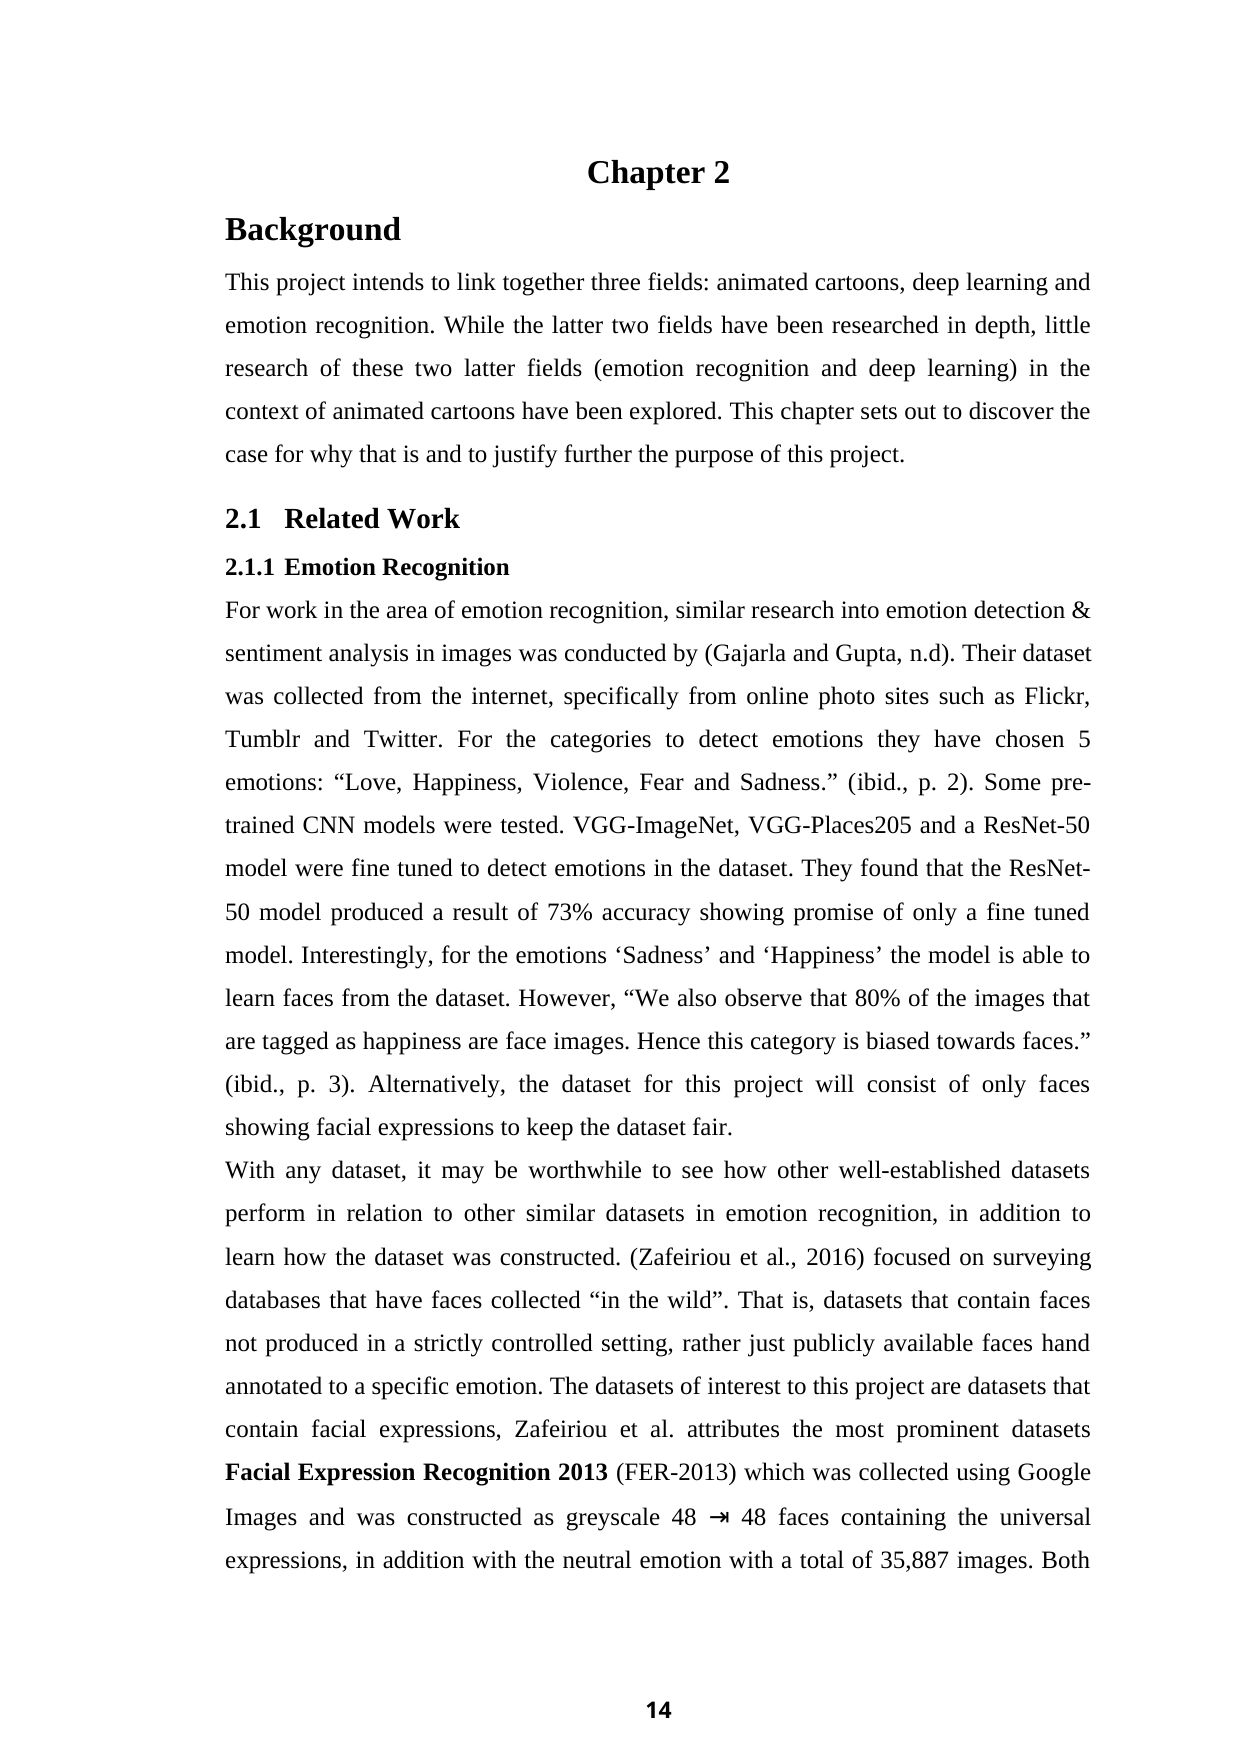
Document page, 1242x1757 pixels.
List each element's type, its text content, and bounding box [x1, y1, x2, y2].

text For work in the area of emotion recognition, similar research into emotion detection & sentiment analysis in images was conducted by (Gajarla and Gupta, n.d). Their dataset was collected from the internet, specifically from online photo sites such as Flickr, Tumblr and Twitter. For the categories to detect emotions they have chosen 5 emotions: “Love, Happiness, Violence, Fear and Sadness.” (ibid., p. 2). Some pre-trained CNN models were tested. VGG-ImageNet, VGG-Places205 and a ResNet-50 model were fine tuned to detect emotions in the dataset. They found that the ResNet-50 model produced a result of 73% accuracy showing promise of only a fine tuned model. Interestingly, for the emotions ‘Sadness’ and ‘Happiness’ the model is able to learn faces from the dataset. However, “We also observe that 80% of the images that are tagged as happiness are face images. Hence this category is biased towards faces.” (ibid., p. 3). Alternatively, the dataset for this project will consist of only faces showing facial expressions to keep the dataset fair. [225, 595, 1092, 1141]
list Emotion Recognition [225, 552, 1092, 580]
text This project intends to link together three fields: animated cartoons, deep learning and emotion recognition. While the latter two fields have been researched in depth, little research of these two latter fields (emotion recognition and deep learning) in the context of animated cartoons have been explored. This chapter sets out to discover the case for why that is and to justify further the purpose of this project. [225, 267, 1092, 468]
text Background [225, 209, 1092, 248]
list Related Work [225, 501, 1092, 535]
text Chapter 2 [225, 152, 1092, 190]
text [225, 1155, 1092, 1574]
